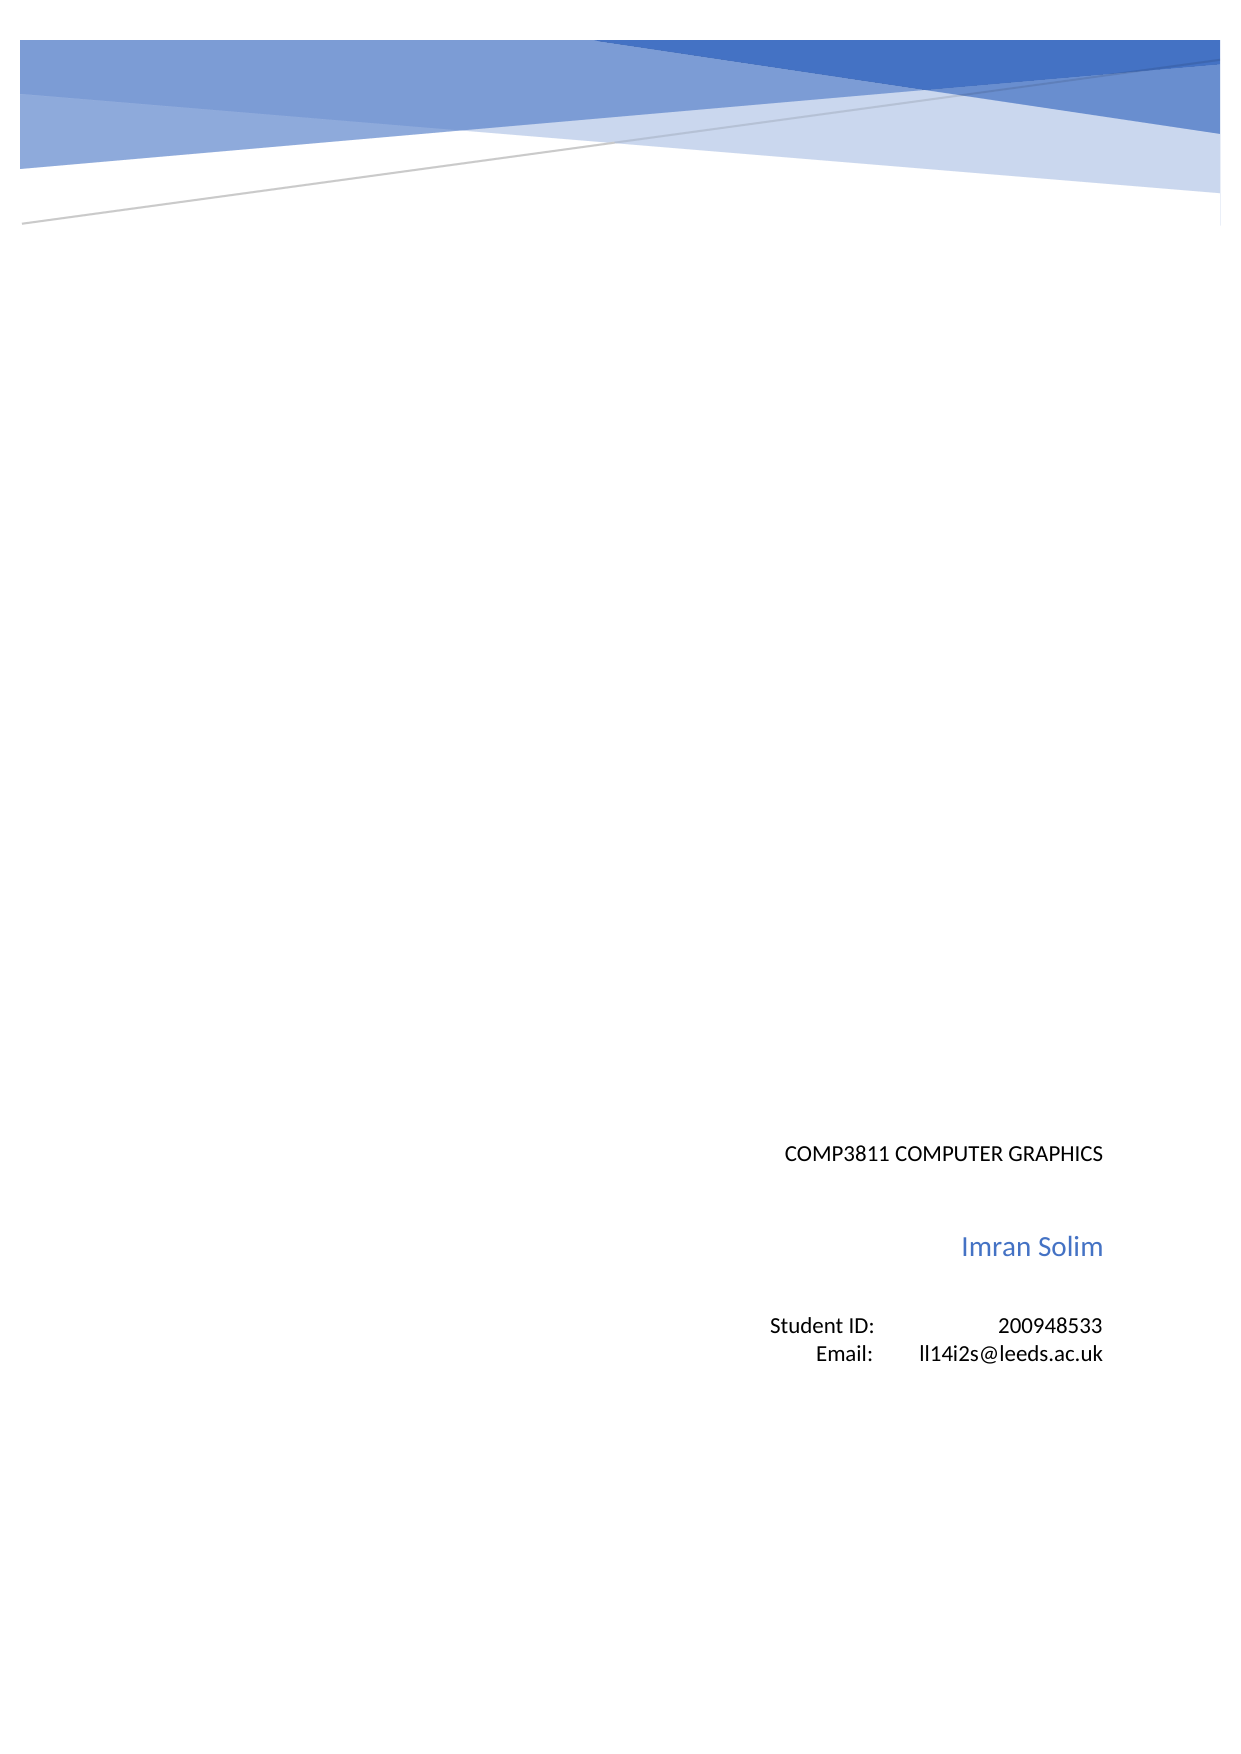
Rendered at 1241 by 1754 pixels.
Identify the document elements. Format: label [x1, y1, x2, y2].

picture [20, 40, 1221, 240]
